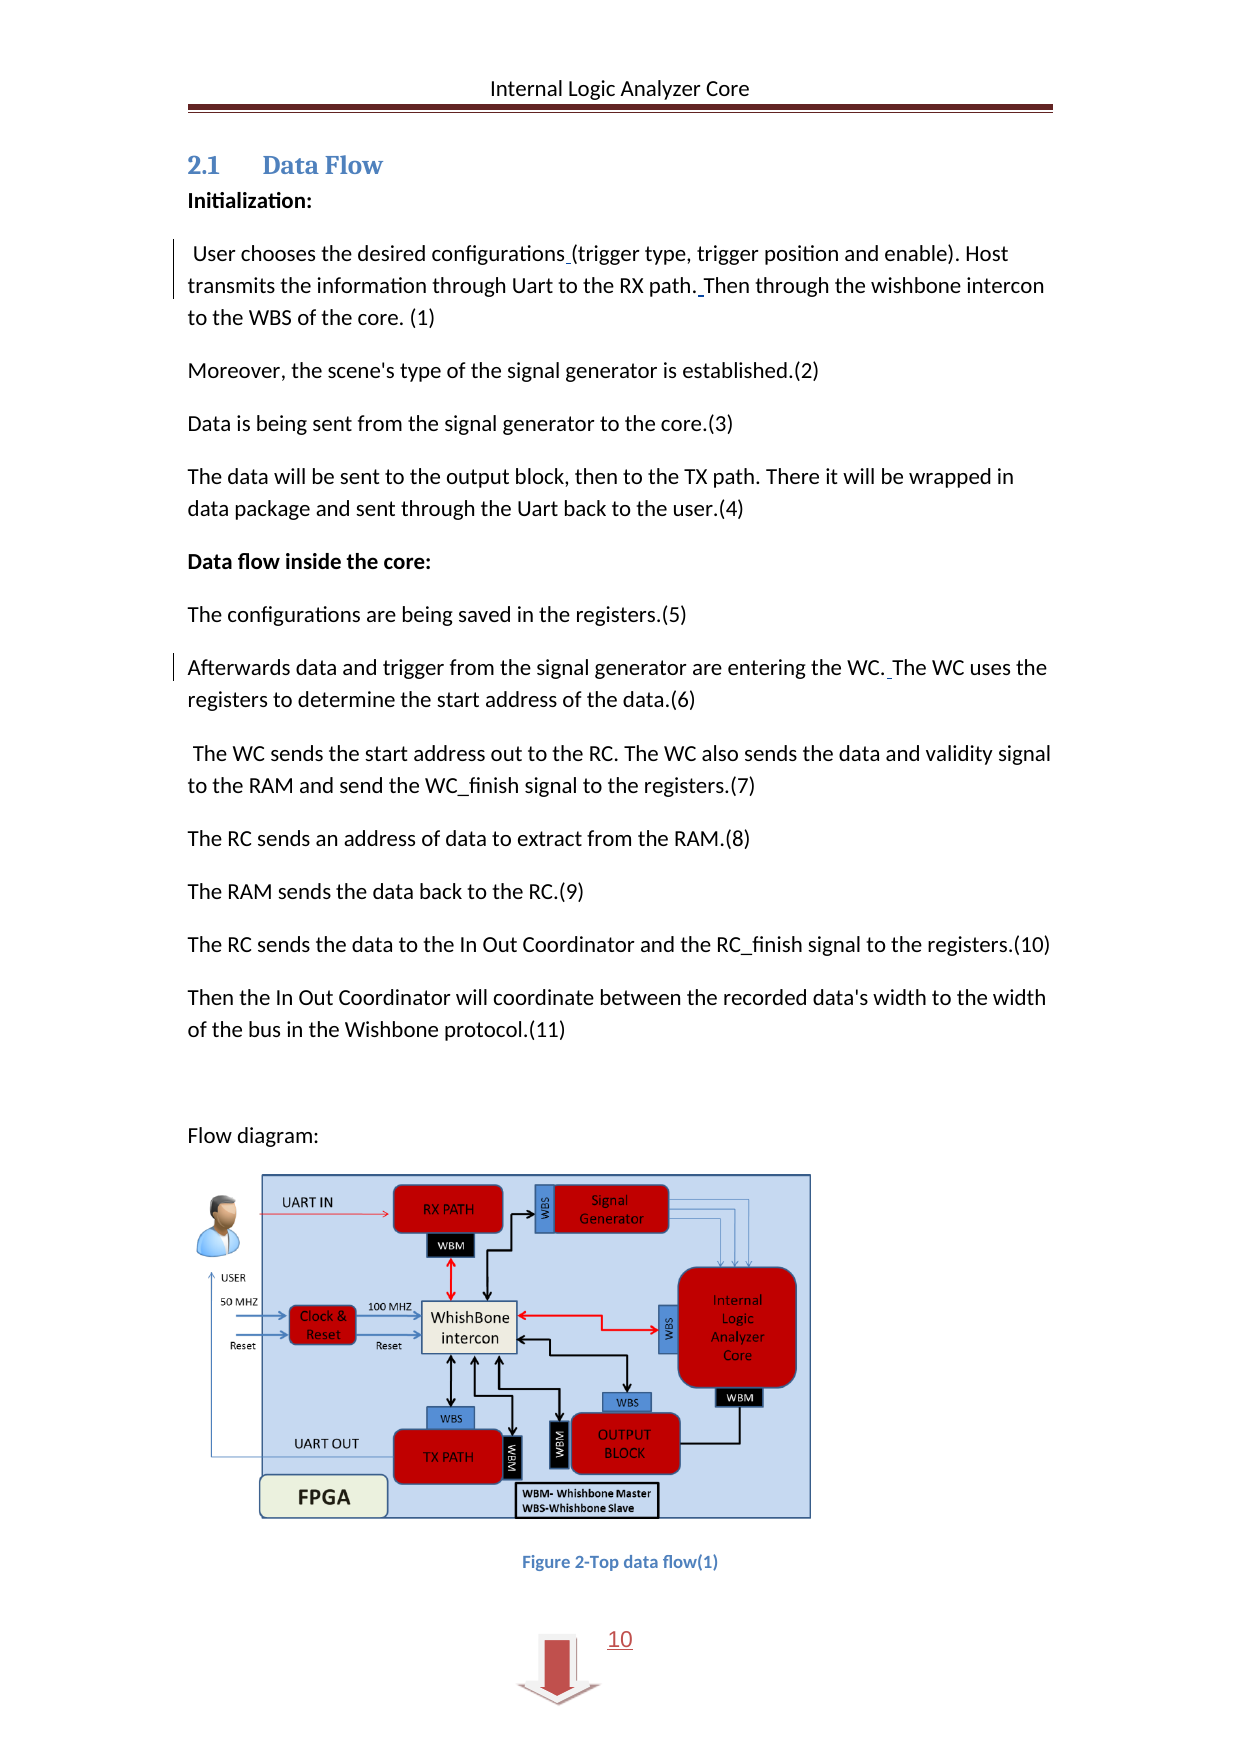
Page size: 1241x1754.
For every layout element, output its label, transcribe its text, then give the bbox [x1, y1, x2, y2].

text User chooses the desired configurations(trigger type, trigger position and enable). Host transmits the information through Uart to the RX path.Then through the wishbone intercon to the WBS of the core. (1) [187, 239, 1053, 331]
text The data will be sent to the output block, then to the TX path. There it will be wrapped in data package and sent through the Uart back to the user.(4) [187, 462, 1053, 522]
subtitle 2.1 Data Flow [187, 150, 1053, 181]
text The RC sends the data to the In Out Coordinator and the RC_finish signal to the registers.(10) [187, 930, 1053, 958]
text Then the In Out Coordinator will coordinate between the recorded data's width to the width of the bus in the Wishbone protocol.(11) [187, 983, 1053, 1043]
text Data flow inside the core: [187, 547, 1053, 575]
text Initialization: [187, 186, 1053, 214]
text Moreover, the scene's type of the signal generator is established.(2) [187, 356, 1053, 384]
text Data is being sent from the signal generator to the core.(3) [187, 409, 1053, 437]
text Afterwards data and trigger from the signal generator are entering the WC.The WC uses the registers to determine the start address of the data.(6) [187, 653, 1053, 714]
text The RC sends an address of data to extract from the RAM.(8) [187, 824, 1053, 852]
text The WC sends the start address out to the RC. The WC also sends the data and validity signal to the RAM and send the WC_finish signal to the registers.(7) [187, 739, 1053, 799]
text The RAM sends the data back to the RC.(9) [187, 877, 1053, 905]
text Figure 2-Top data flow(1) [187, 1550, 1053, 1573]
picture [187, 1174, 811, 1525]
text Flow diagram: [187, 1121, 1053, 1149]
text The configurations are being saved in the registers.(5) [187, 600, 1053, 628]
